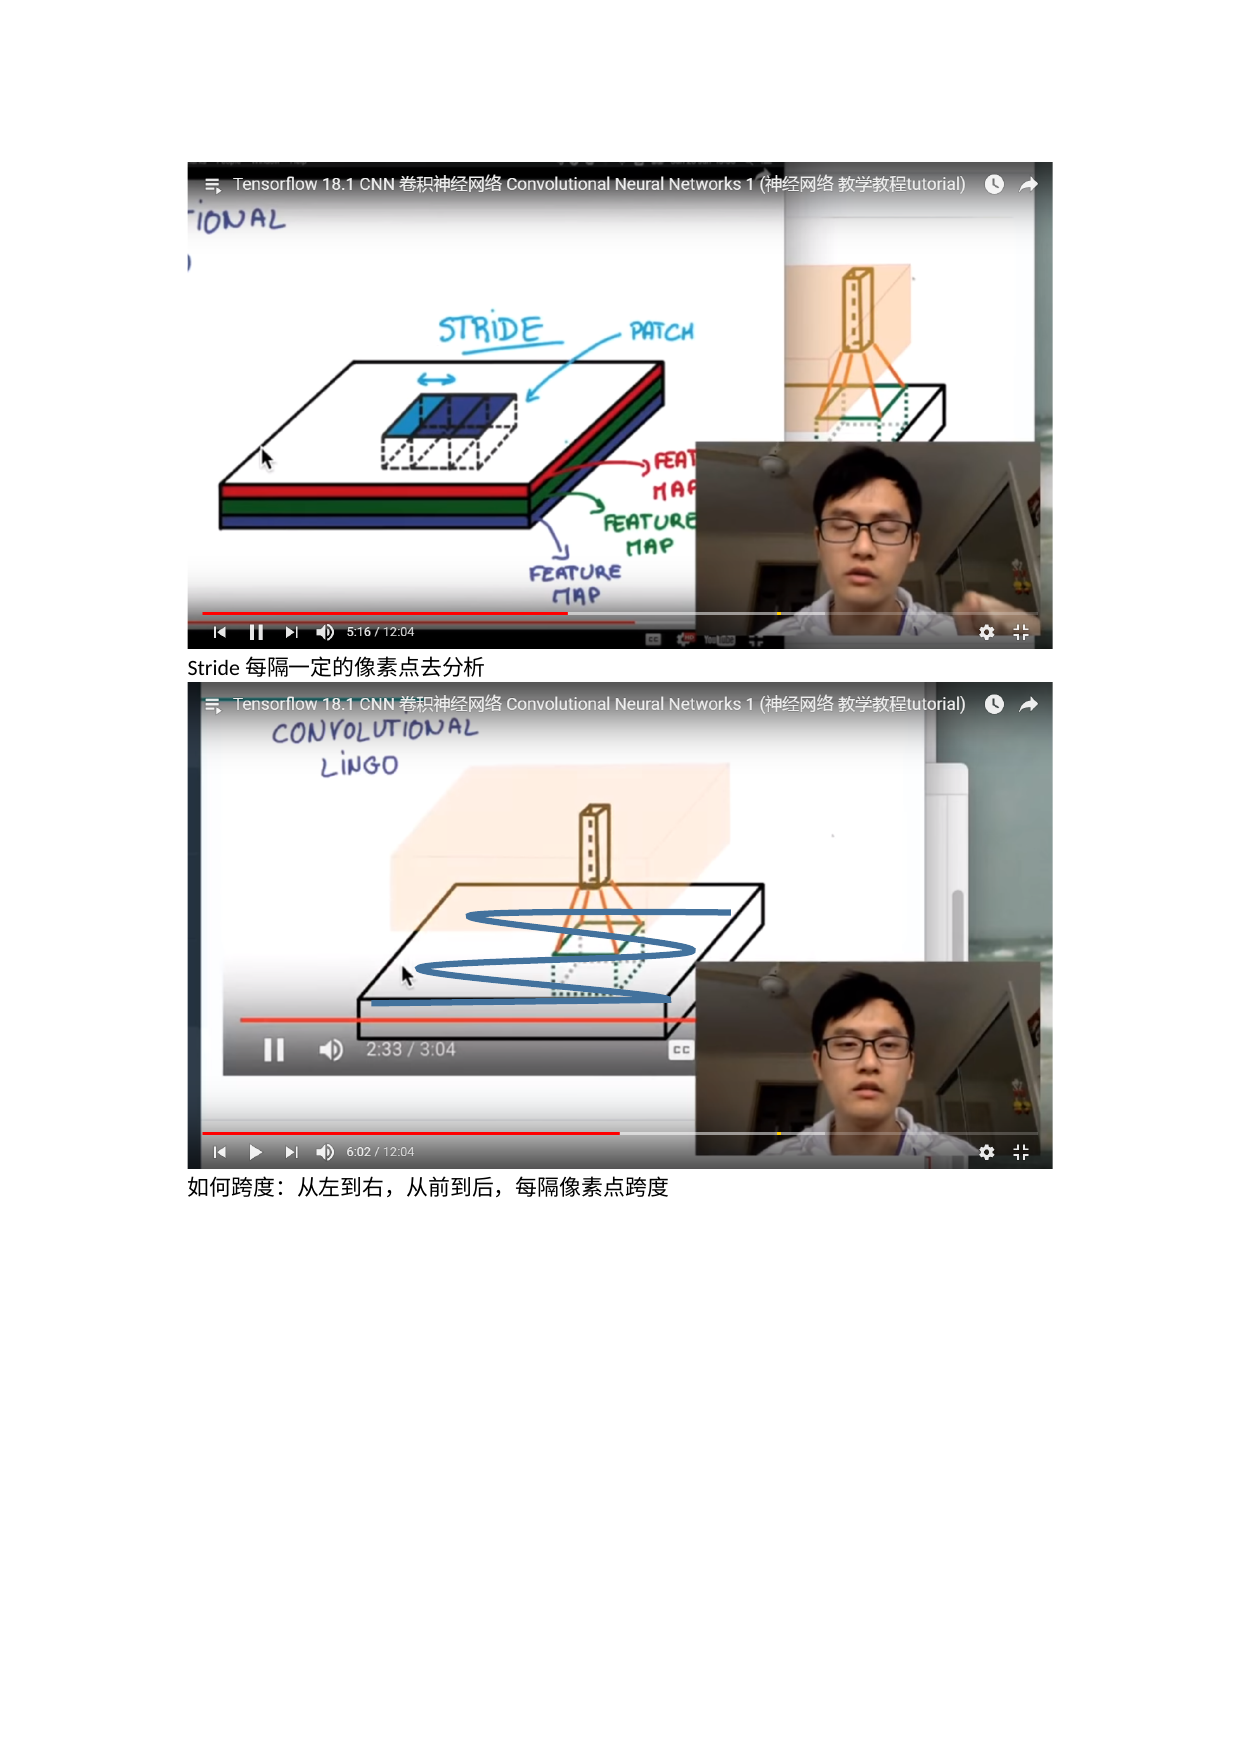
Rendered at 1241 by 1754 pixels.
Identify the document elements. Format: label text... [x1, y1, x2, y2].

picture [187, 682, 1053, 1169]
picture [187, 162, 1053, 649]
text Stride 每隔一定的像素点去分析 [187, 649, 1053, 682]
text 如何跨度：从左到右，从前到后，每隔像素点跨度 [187, 1169, 1053, 1202]
